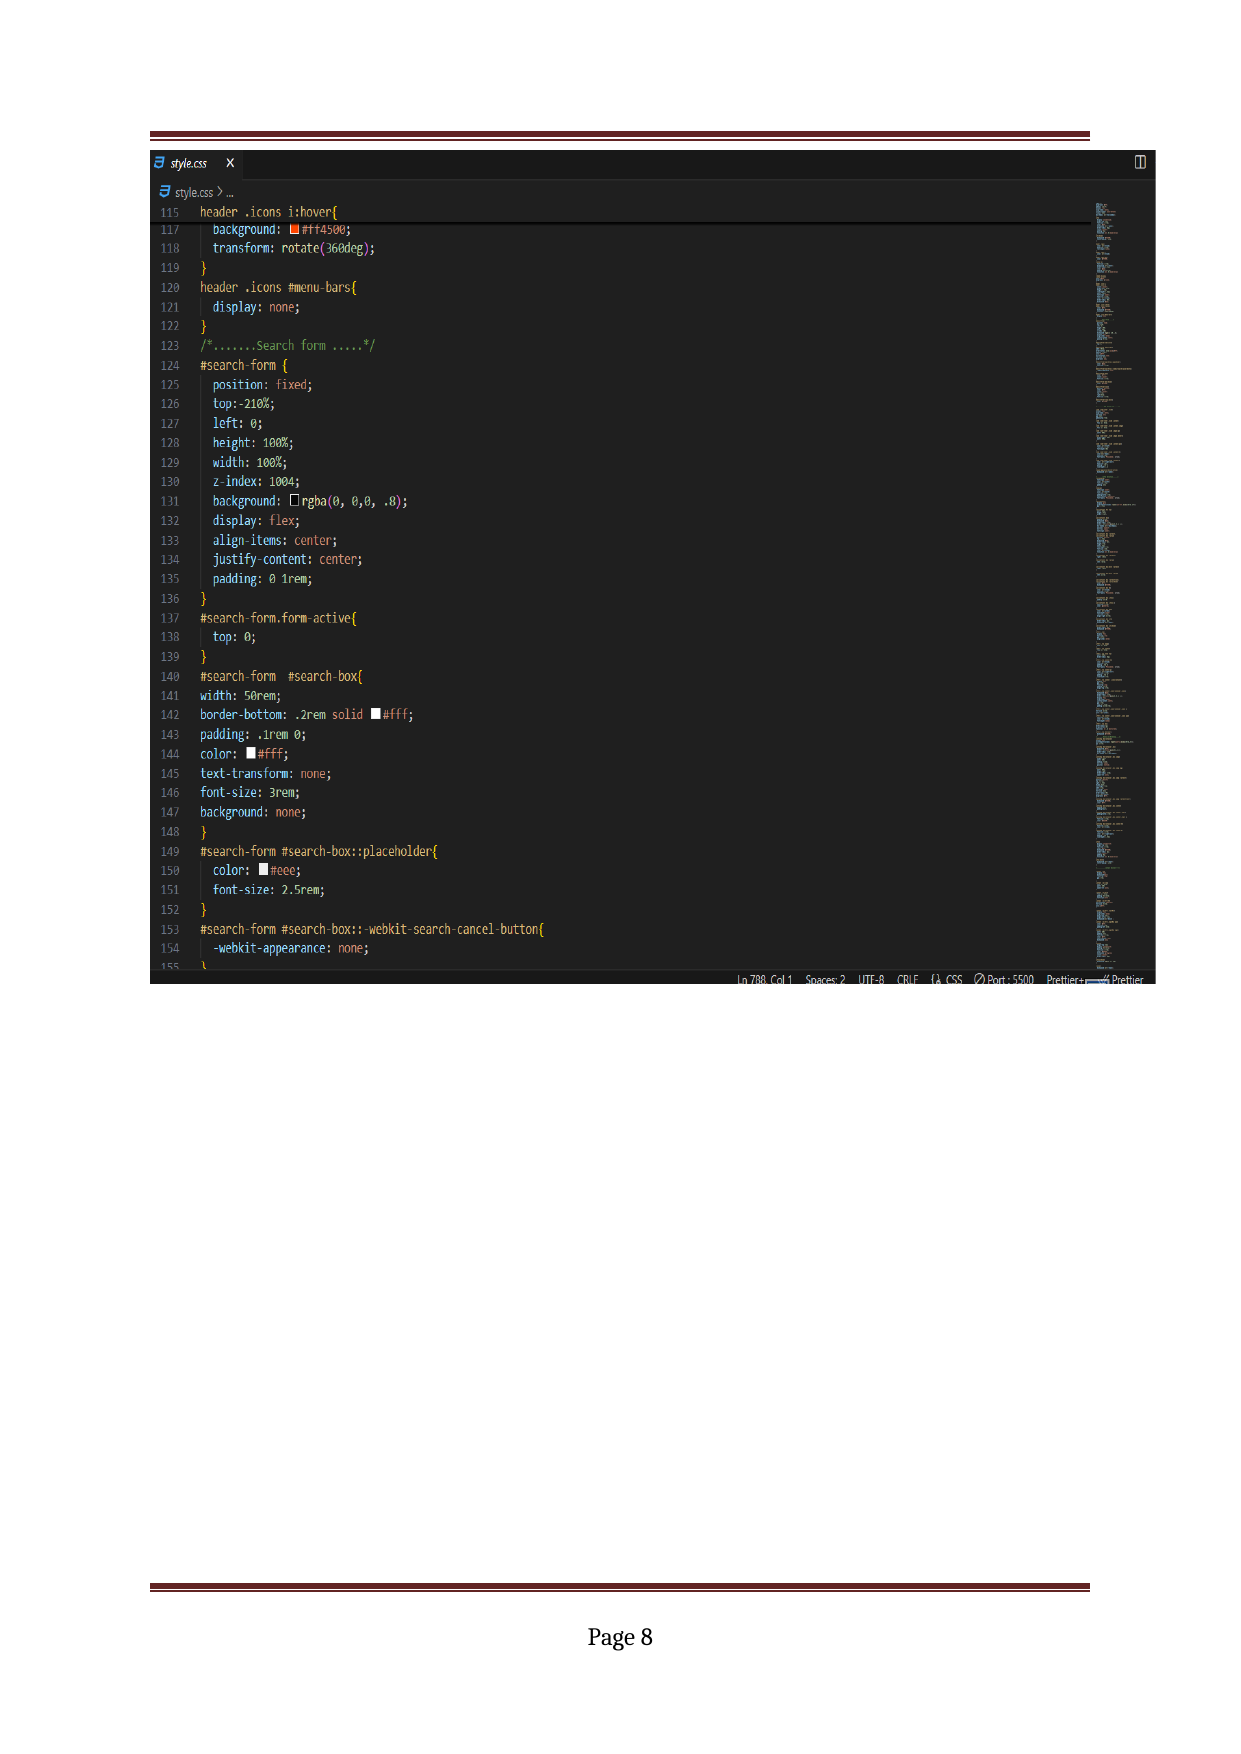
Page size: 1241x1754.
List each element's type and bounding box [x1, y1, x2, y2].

picture [150, 150, 1156, 984]
